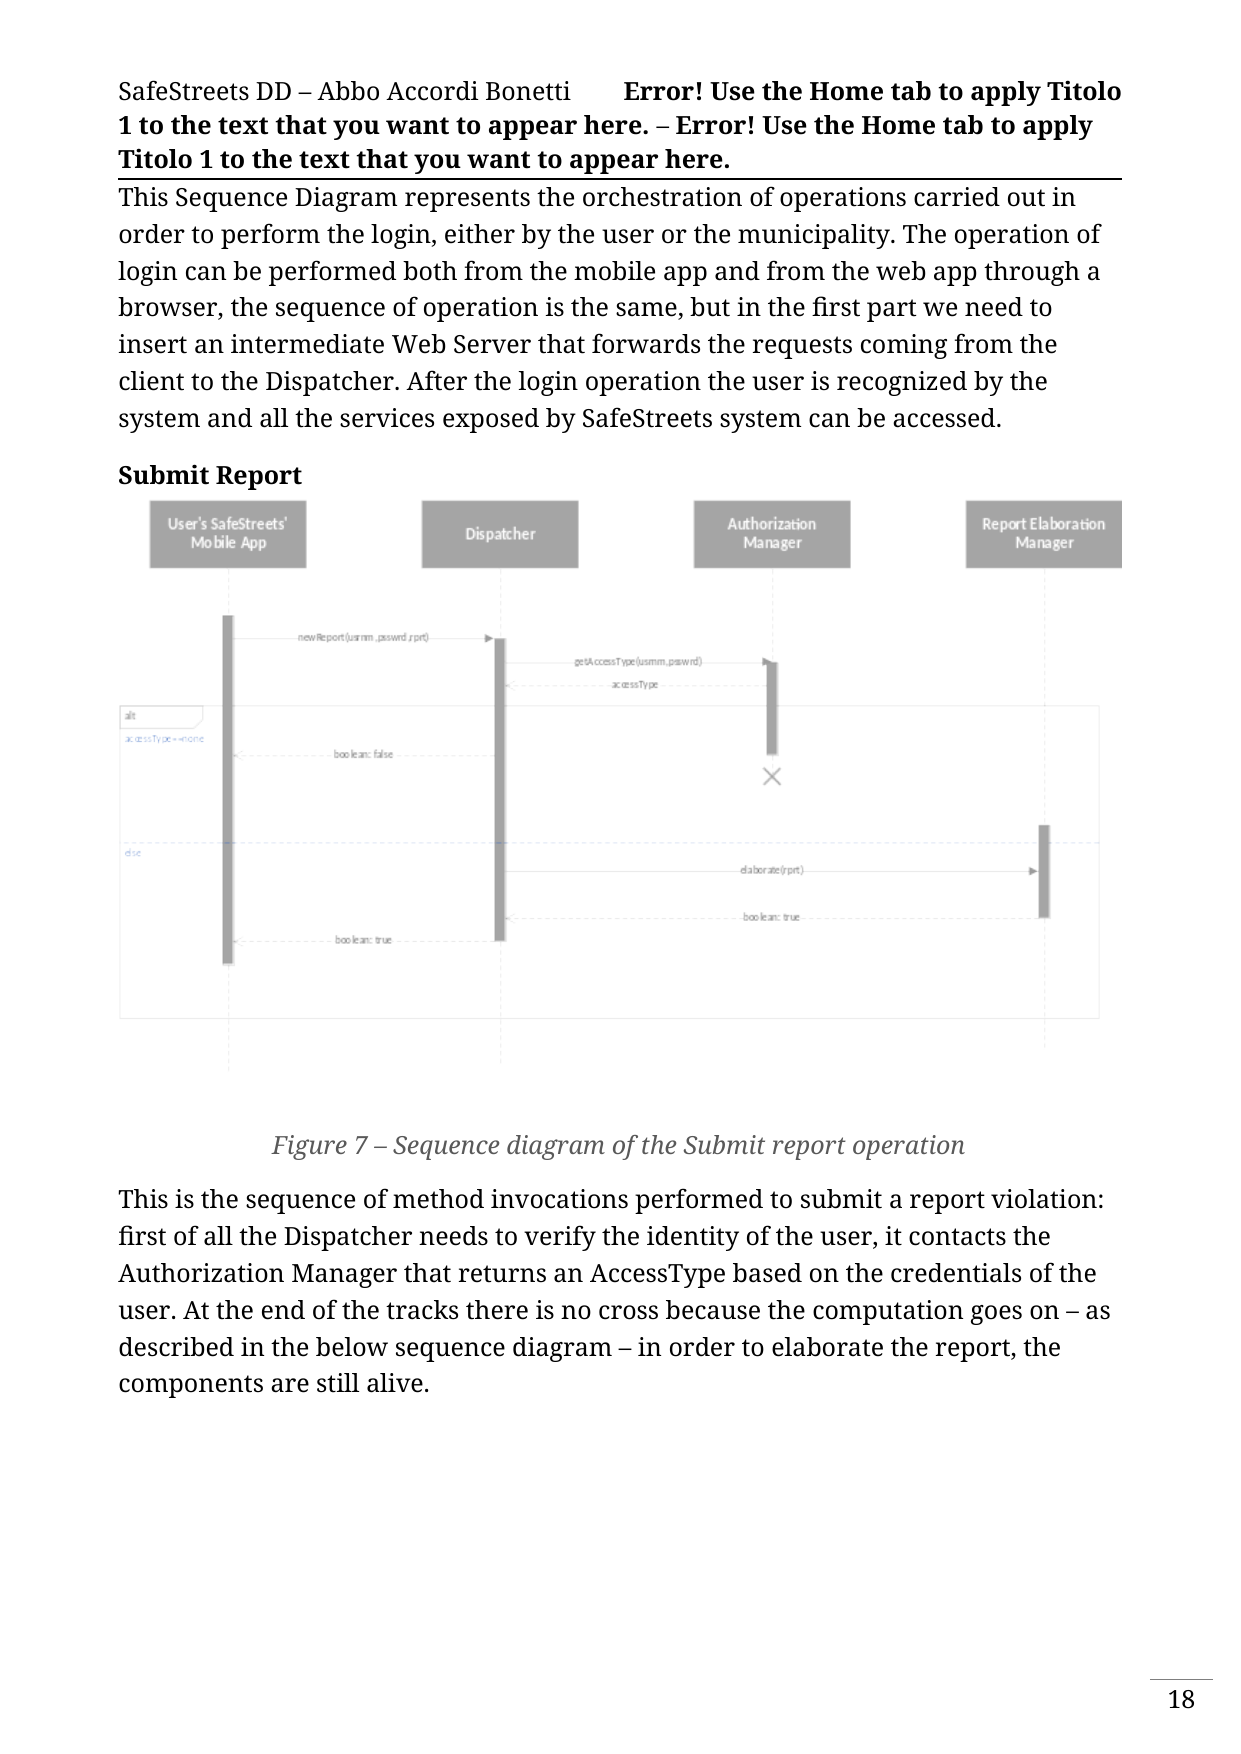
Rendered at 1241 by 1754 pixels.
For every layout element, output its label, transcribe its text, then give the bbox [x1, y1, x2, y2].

text This Sequence Diagram represents the orchestration of operations carried out in order to perform the login, either by the user or the municipality. The operation of login can be performed both from the mobile app and from the web app through a browser, the sequence of operation is the same, but in the first part we need to insert an intermediate Web Server that forwards the requests coming from the client to the Dispatcher. After the login operation the user is recognized by the system and all the services exposed by SafeStreets system can be accessed. [118, 180, 1122, 434]
subtitle Submit Report [118, 458, 1122, 492]
text This is the sequence of method invocations performed to submit a report violation: first of all the Dispatcher needs to verify the identity of the user, it contacts the Authorization Manager that returns an AccessType based on the credentials of the user. At the end of the tracks there is no cross because the computation goes on – as described in the below sequence diagram – in order to elaborate the report, the components are still alive. [118, 1182, 1122, 1400]
text Figure 7 – Sequence diagram of the Submit report operation [118, 1127, 1122, 1161]
